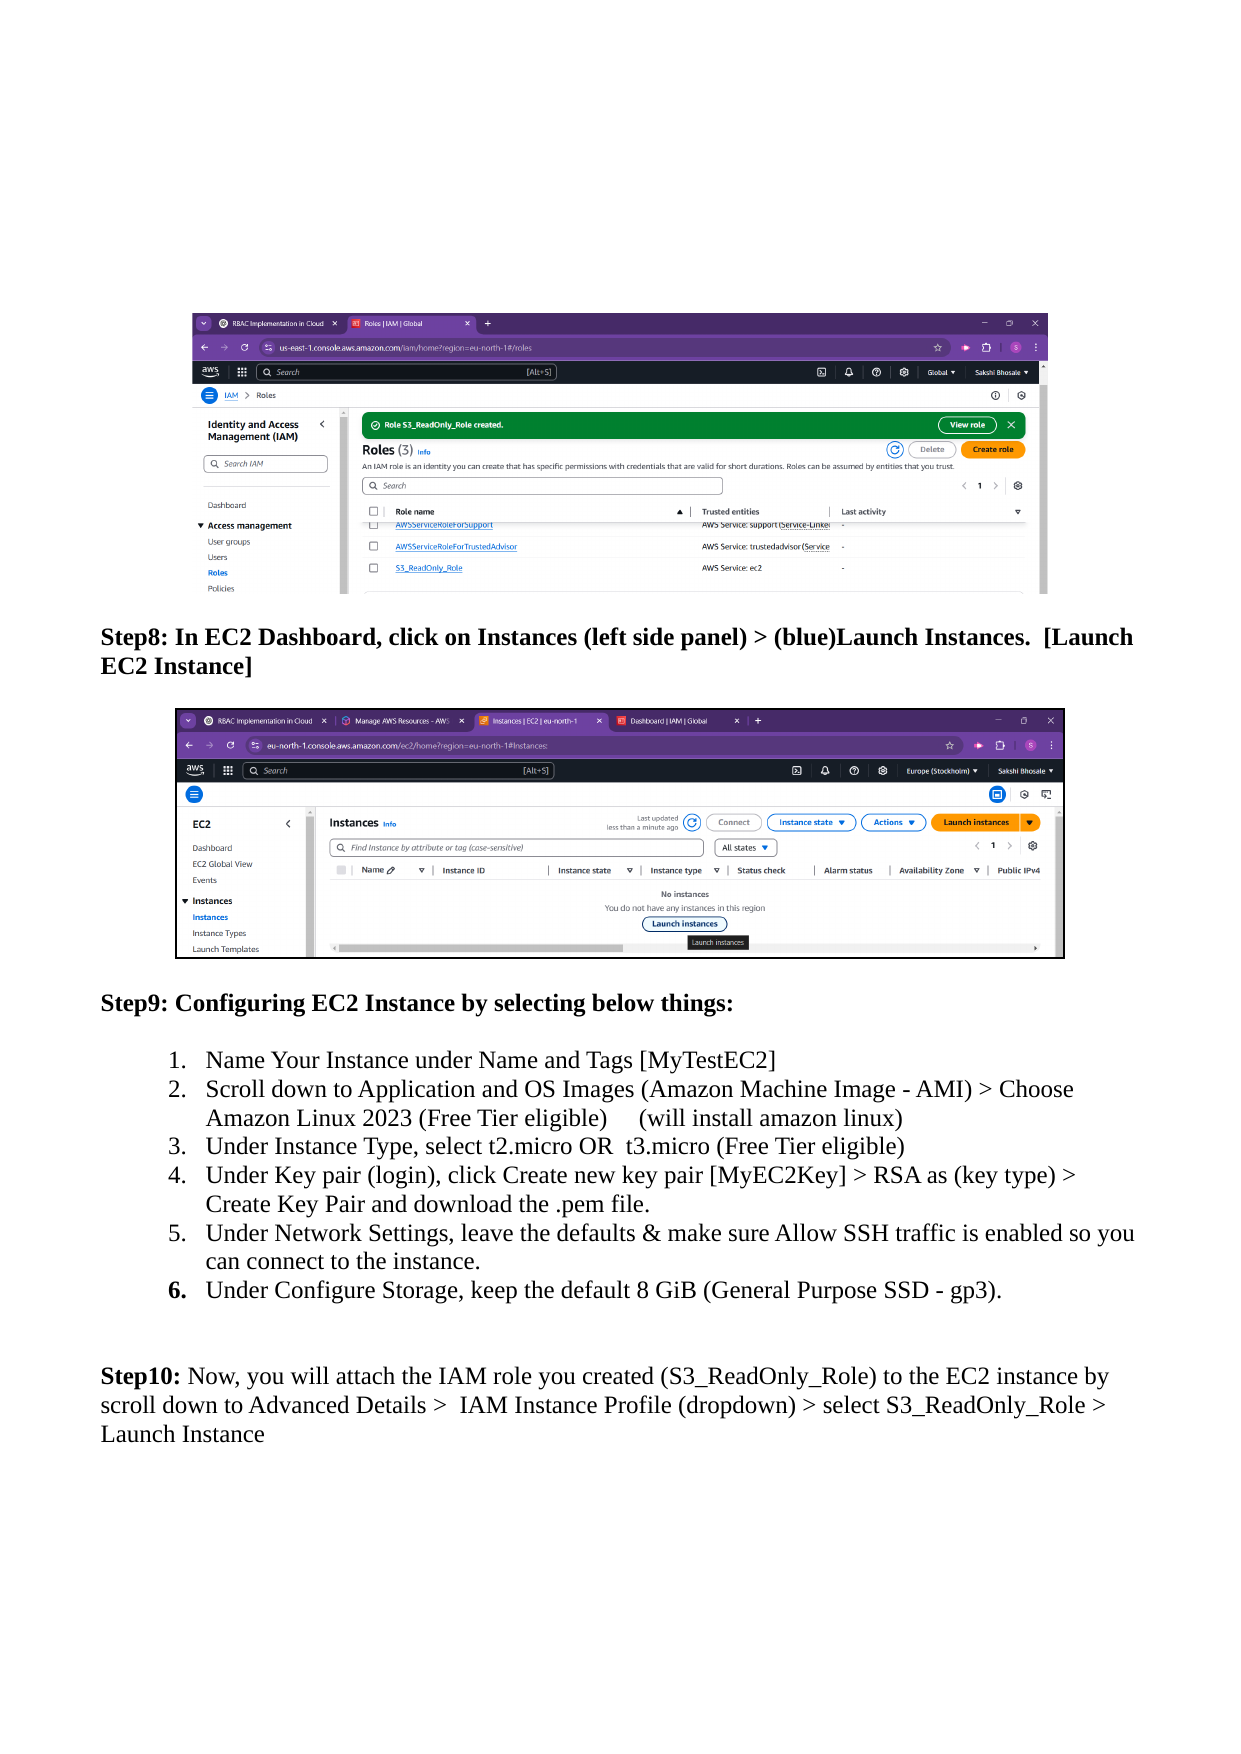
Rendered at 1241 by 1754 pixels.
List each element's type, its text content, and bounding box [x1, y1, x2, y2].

list Scroll down to Application and OS Images (Amazon Machine Image - AMI) > Choose Amazon Linux 2023 (Free Tier eligible) (will install amazon linux) [168, 1074, 1140, 1131]
picture [192, 313, 1048, 594]
list Under Configure Storage, keep the default 8 GiB (General Purpose SSD - gp3). [168, 1275, 1140, 1304]
text Step10: Now, you will attach the IAM role you created (S3_ReadOnly_Role) to the EC2 instance by scroll down to Advanced Details > IAM Instance Profile (dropdown) > select S3_ReadOnly_Role > Launch Instance [100, 1361, 1140, 1448]
picture [177, 710, 1063, 957]
text Step8: In EC2 Dashboard, click on Instances (left side panel) > (blue)Launch Instances. [Launch EC2 Instance] [100, 622, 1140, 679]
list Under Key pair (login), click Create new key pair [MyEC2Key] > RSA as (key type) > Create Key Pair and download the .pem file. [168, 1160, 1140, 1218]
list Under Network Settings, leave the defaults & make sure Allow SSH traffic is enabled so you can connect to the instance. [168, 1218, 1140, 1275]
list Name Your Instance under Name and Tags [MyTestEC2] [168, 1045, 1140, 1074]
list Under Instance Type, select t2.micro OR t3.micro (Free Tier eligible) [168, 1131, 1140, 1160]
text Step9: Configuring EC2 Instance by selecting below things: [100, 988, 1140, 1016]
